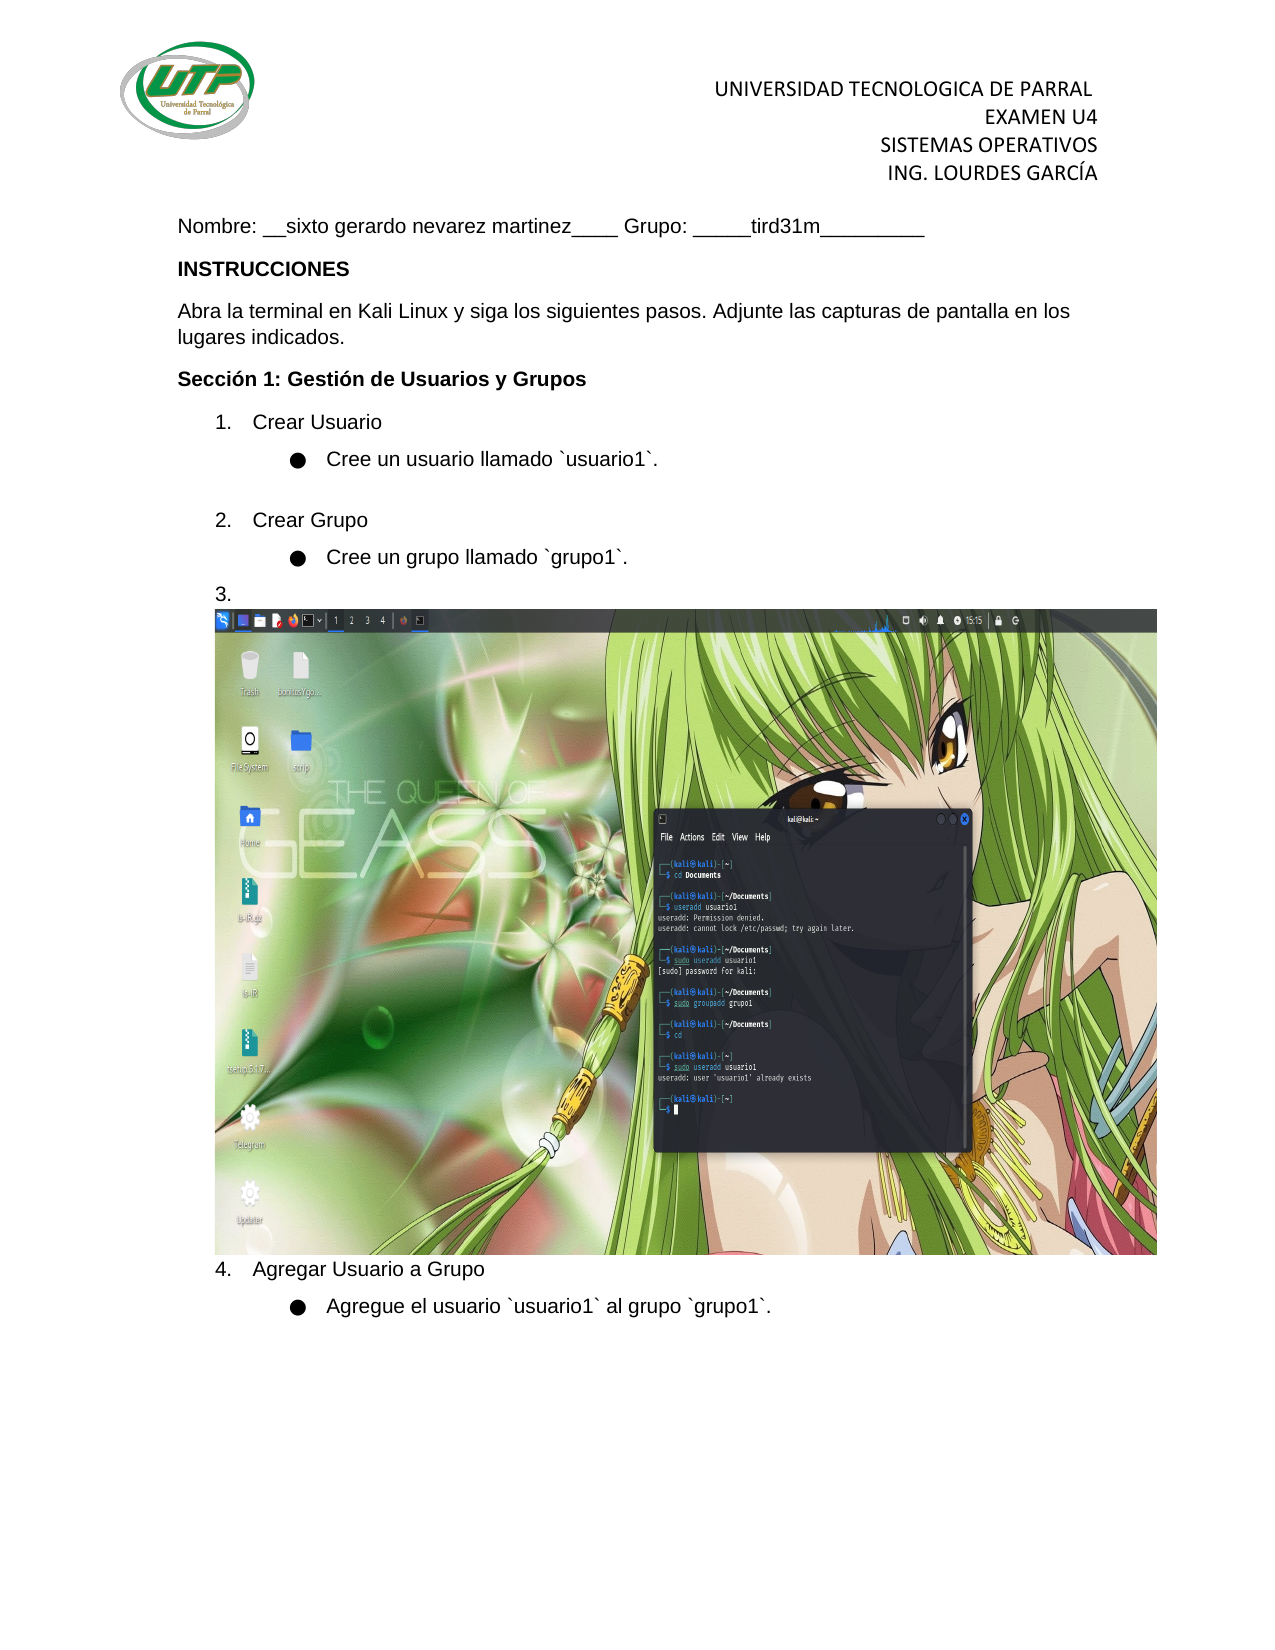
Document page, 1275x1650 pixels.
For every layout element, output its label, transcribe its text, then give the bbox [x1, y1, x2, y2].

text Abra la terminal en Kali Linux y siga los siguientes pasos. Adjunte las capturas de pantalla en los lugares indicados. [177, 299, 1098, 349]
list Cree un grupo llamado `grupo1`. [289, 533, 1098, 576]
list Agregar Usuario a Grupo [215, 1257, 1098, 1281]
picture [214, 609, 1157, 1255]
list Cree un usuario llamado `usuario1`. [289, 436, 1098, 478]
list Agregue el usuario `usuario1` al grupo `grupo1`. [289, 1283, 1098, 1326]
list Crear Usuario [215, 410, 1098, 434]
picture [115, 32, 263, 149]
text Nombre: __sixto gerardo nevarez martinez____ Grupo: _____tird31m_________ [177, 214, 1098, 238]
list Crear Grupo [215, 507, 1098, 531]
text Sección 1: Gestión de Usuarios y Grupos [177, 367, 1098, 391]
text INSTRUCCIONES [177, 256, 1098, 280]
